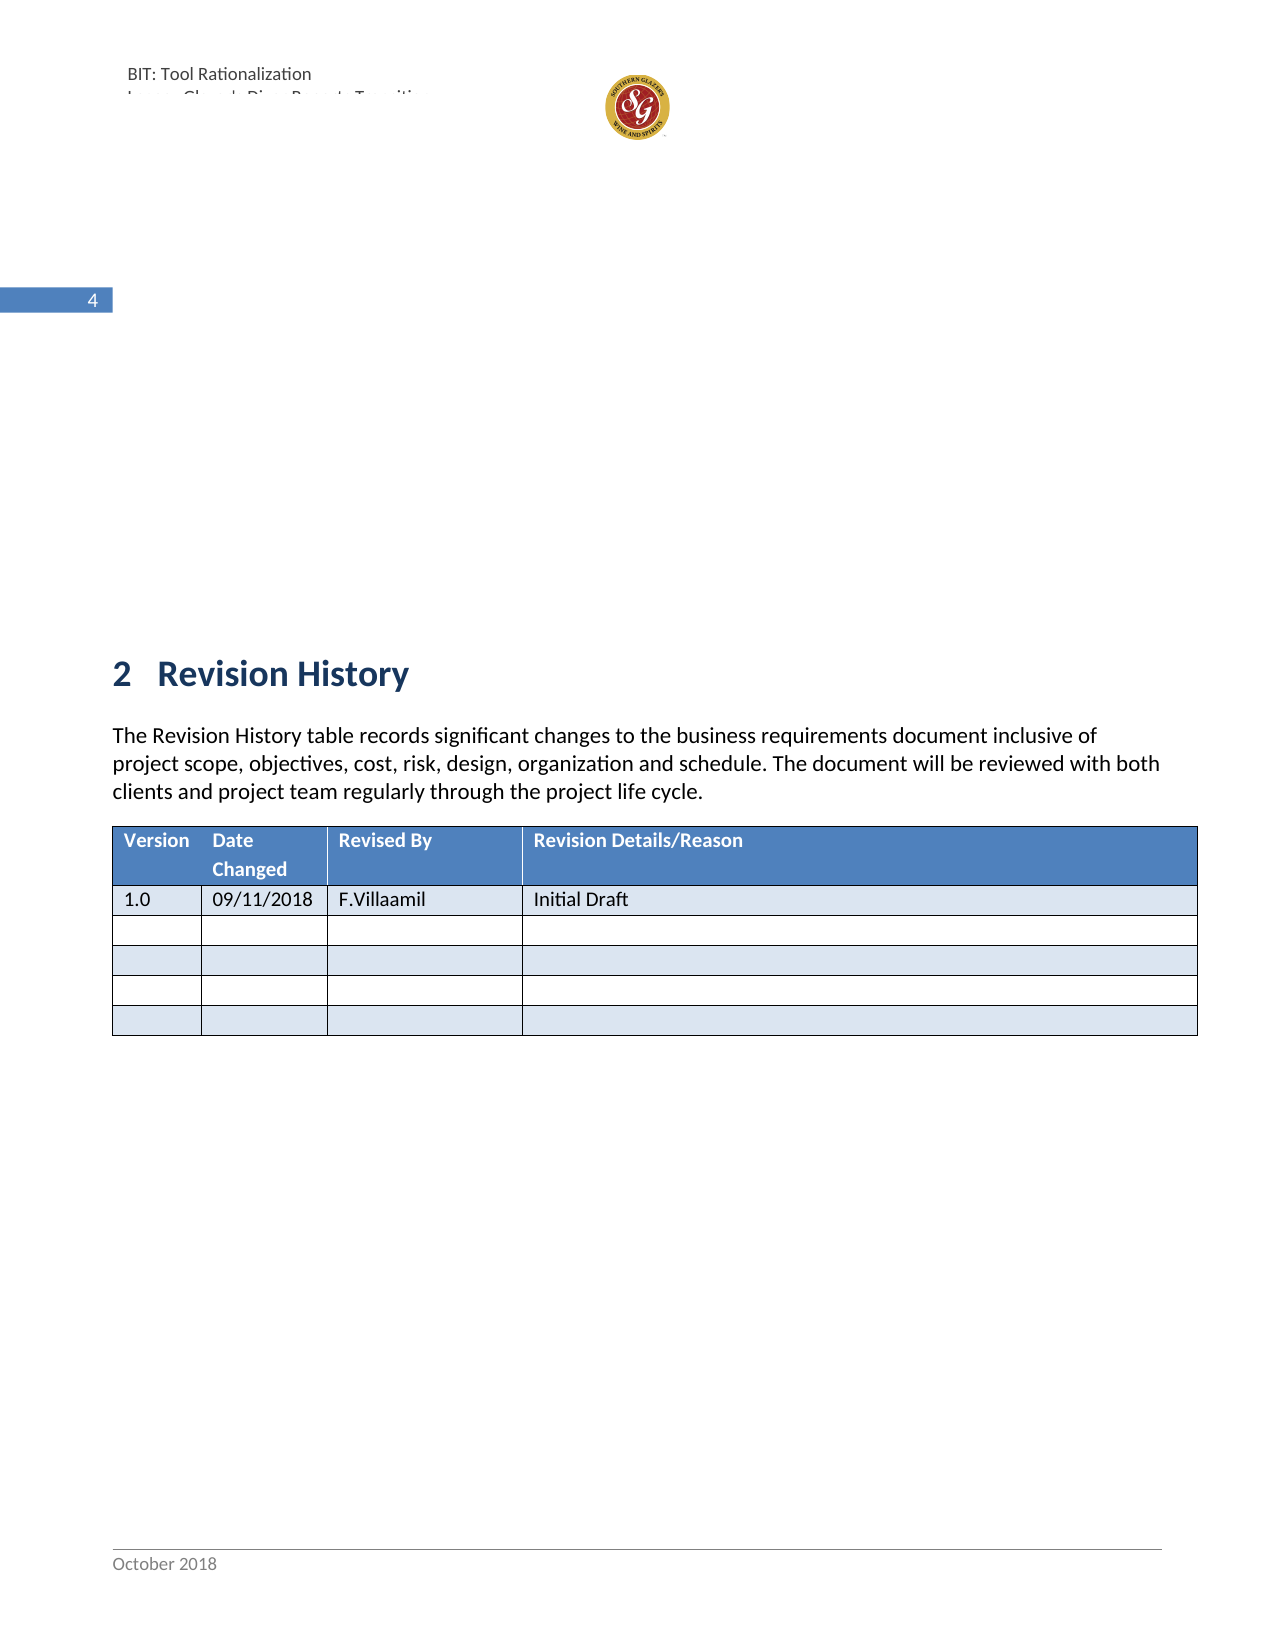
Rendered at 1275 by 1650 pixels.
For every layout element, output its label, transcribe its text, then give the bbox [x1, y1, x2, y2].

table_cell [523, 1006, 1197, 1035]
table_cell [328, 976, 522, 1005]
table_cell [523, 976, 1197, 1005]
table_cell [202, 946, 327, 975]
subtitle Revision History [112, 650, 1162, 696]
table_cell [328, 1006, 522, 1035]
table_cell [113, 1006, 201, 1035]
text The Revision History table records significant changes to the business requirements document inclusive of project scope, objectives, cost, risk, design, organization and schedule. The document will be reviewed with both clients and project team regularly through the project life cycle. [112, 721, 1162, 805]
table_cell [202, 976, 327, 1005]
table_header Revision Details/Reason [523, 827, 1197, 885]
picture [605, 75, 670, 140]
table_cell [113, 946, 201, 975]
table_cell [523, 946, 1197, 975]
table_cell [523, 916, 1197, 945]
table_cell 1.0 [113, 886, 201, 915]
table_header Date Changed [201, 827, 327, 885]
table_header Revised By [328, 827, 522, 885]
table_header Version [113, 827, 201, 885]
table_cell 09/11/2018 [202, 886, 327, 915]
table_cell [328, 916, 522, 945]
table_cell [113, 916, 201, 945]
table_cell [328, 946, 522, 975]
table_cell [113, 976, 201, 1005]
table_cell F.Villaamil [328, 886, 522, 915]
table_cell [202, 1006, 327, 1035]
table_cell Initial Draft [523, 886, 1197, 915]
table_cell [202, 916, 327, 945]
